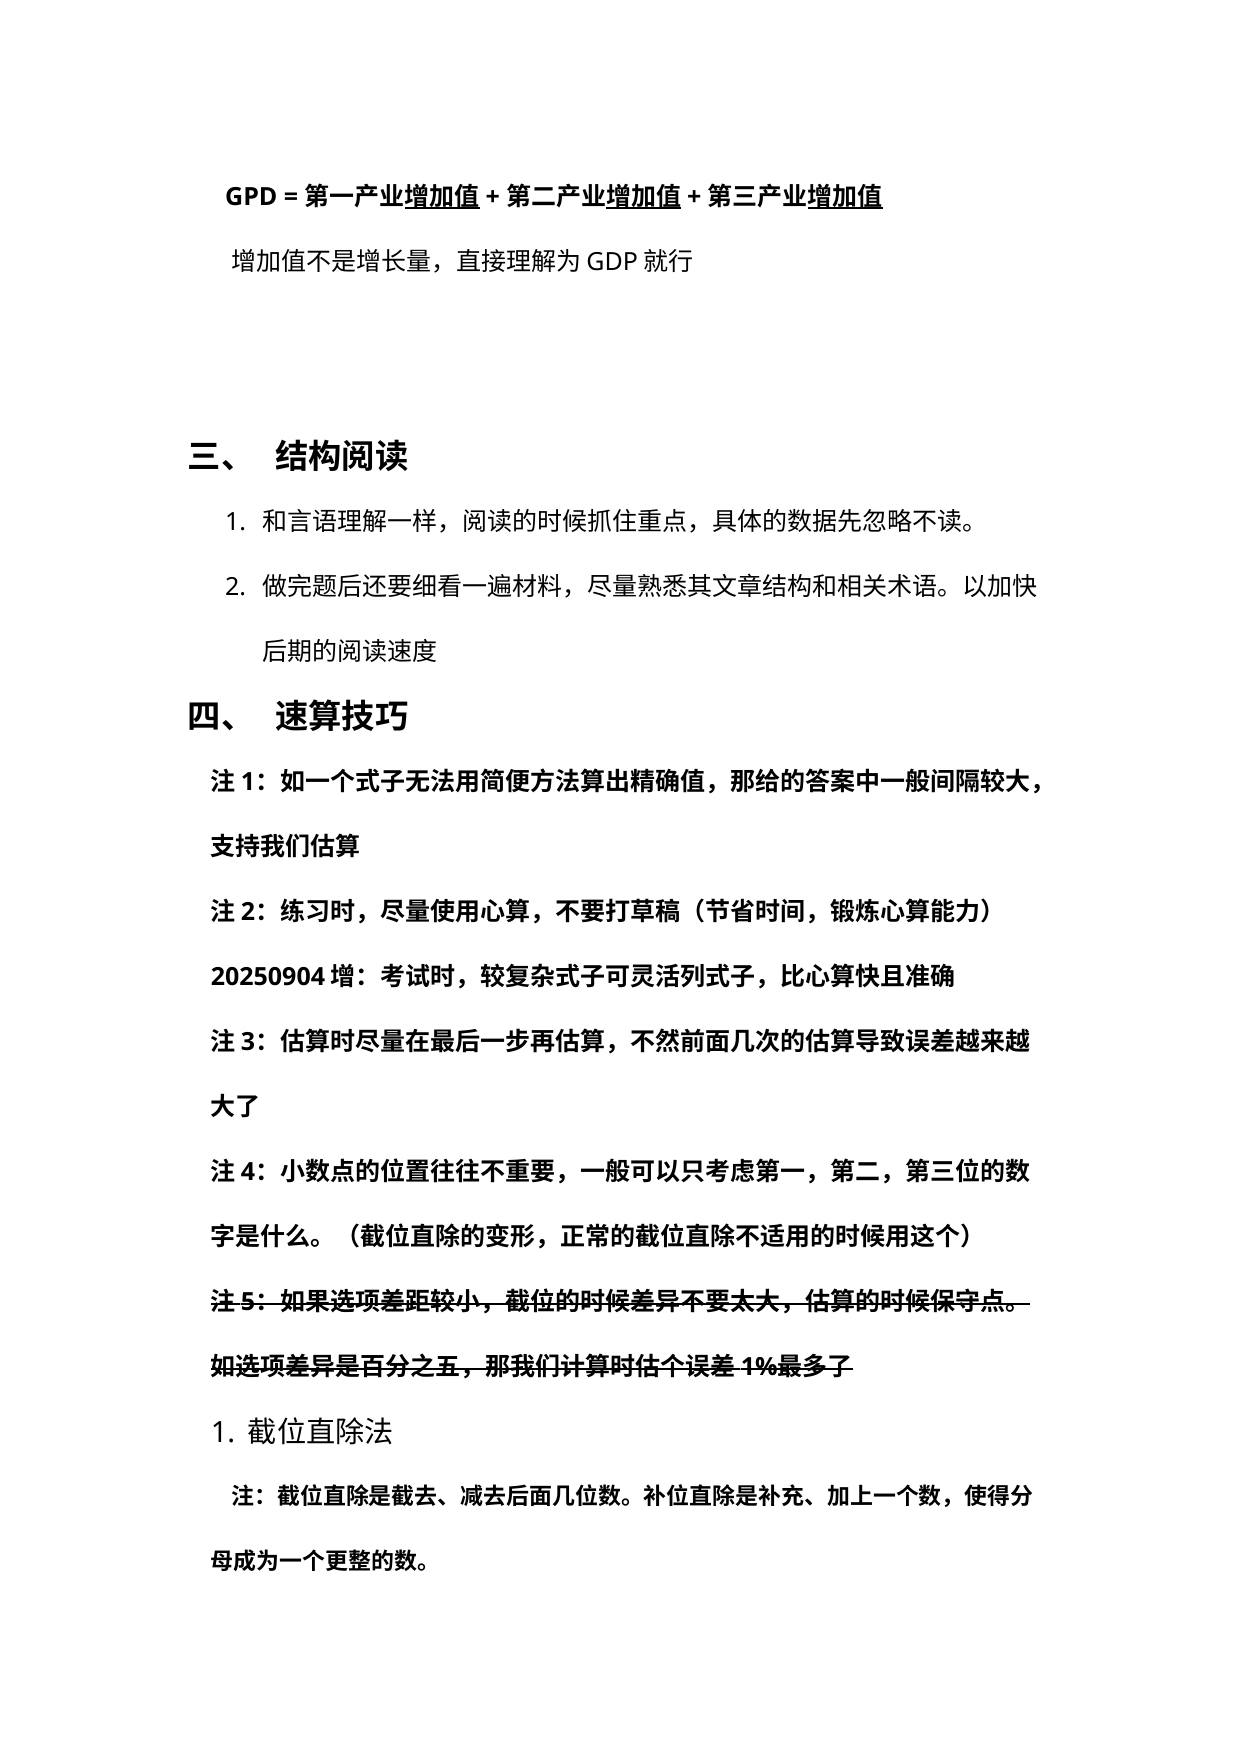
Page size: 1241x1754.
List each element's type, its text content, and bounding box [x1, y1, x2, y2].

list 增加值不是增长量，直接理解为GDP就行 [225, 227, 1053, 292]
list 速算技巧 [187, 682, 1053, 747]
list GPD = 第一产业增加值 + 第二产业增加值 + 第三产业增加值 [225, 162, 1053, 227]
list 注4：小数点的位置往往不重要，一般可以只考虑第一，第二，第三位的数字是什么。（截位直除的变形，正常的截位直除不适用的时候用这个） [211, 1137, 1053, 1267]
list 和言语理解一样，阅读的时候抓住重点，具体的数据先忽略不读。 [225, 487, 1053, 552]
list 截位直除法 [211, 1397, 1053, 1462]
list 做完题后还要细看一遍材料，尽量熟悉其文章结构和相关术语。以加快后期的阅读速度 [225, 552, 1053, 682]
list 结构阅读 [187, 422, 1053, 487]
list 注2：练习时，尽量使用心算，不要打草稿（节省时间，锻炼心算能力） 20250904增：考试时，较复杂式子可灵活列式子，比心算快且准确 [211, 877, 1053, 1007]
list 注1：如一个式子无法用简便方法算出精确值，那给的答案中一般间隔较大，支持我们估算 [211, 747, 1053, 877]
list 注5：如果选项差距较小，截位的时候差异不要太大，估算的时候保守点。如选项差异是百分之五，那我们计算时估个误差1%最多了 [211, 1267, 1053, 1397]
text 注：截位直除是截去、减去后面几位数。补位直除是补充、加上一个数，使得分母成为一个更整的数。 [211, 1462, 1053, 1592]
list 注3：估算时尽量在最后一步再估算，不然前面几次的估算导致误差越来越大了 [211, 1007, 1053, 1137]
